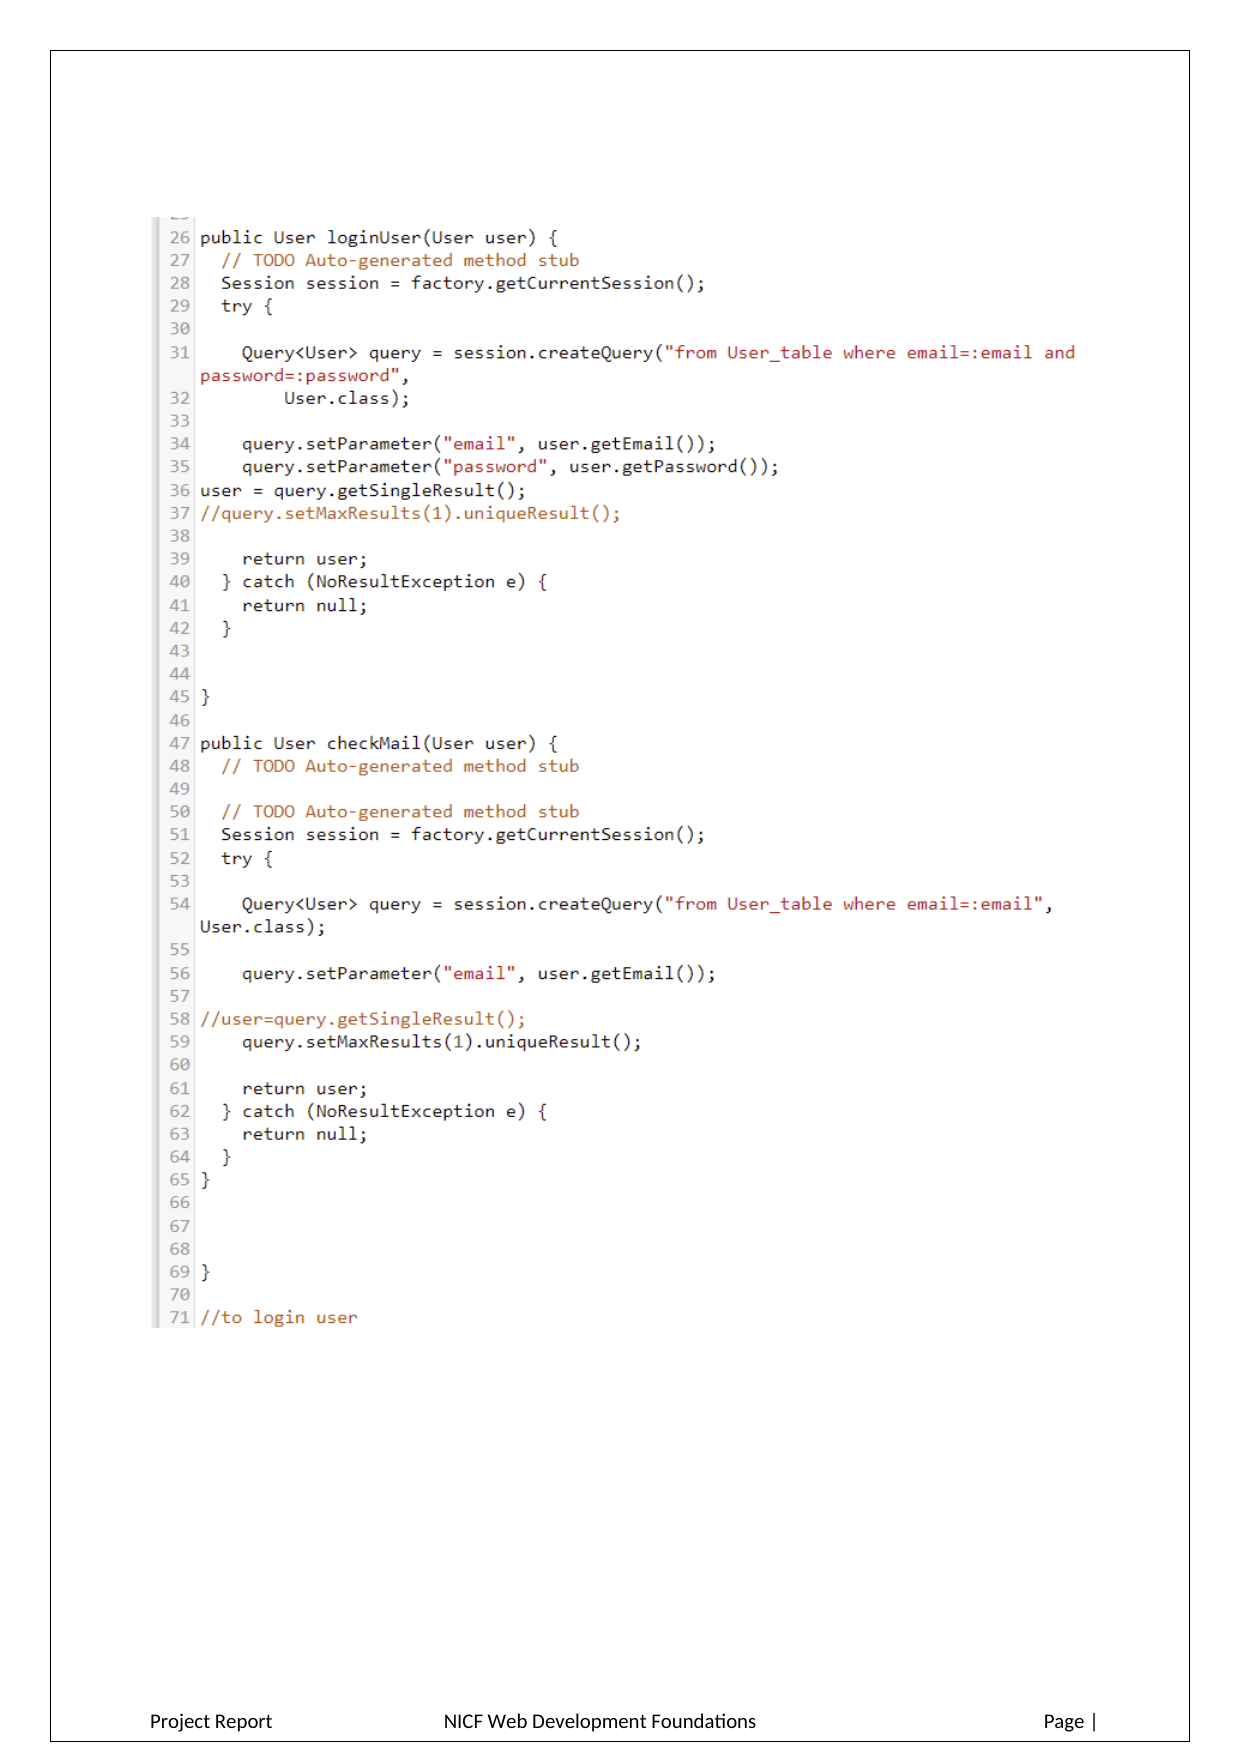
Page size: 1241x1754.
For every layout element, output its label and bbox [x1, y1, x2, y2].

picture [151, 217, 1091, 1328]
